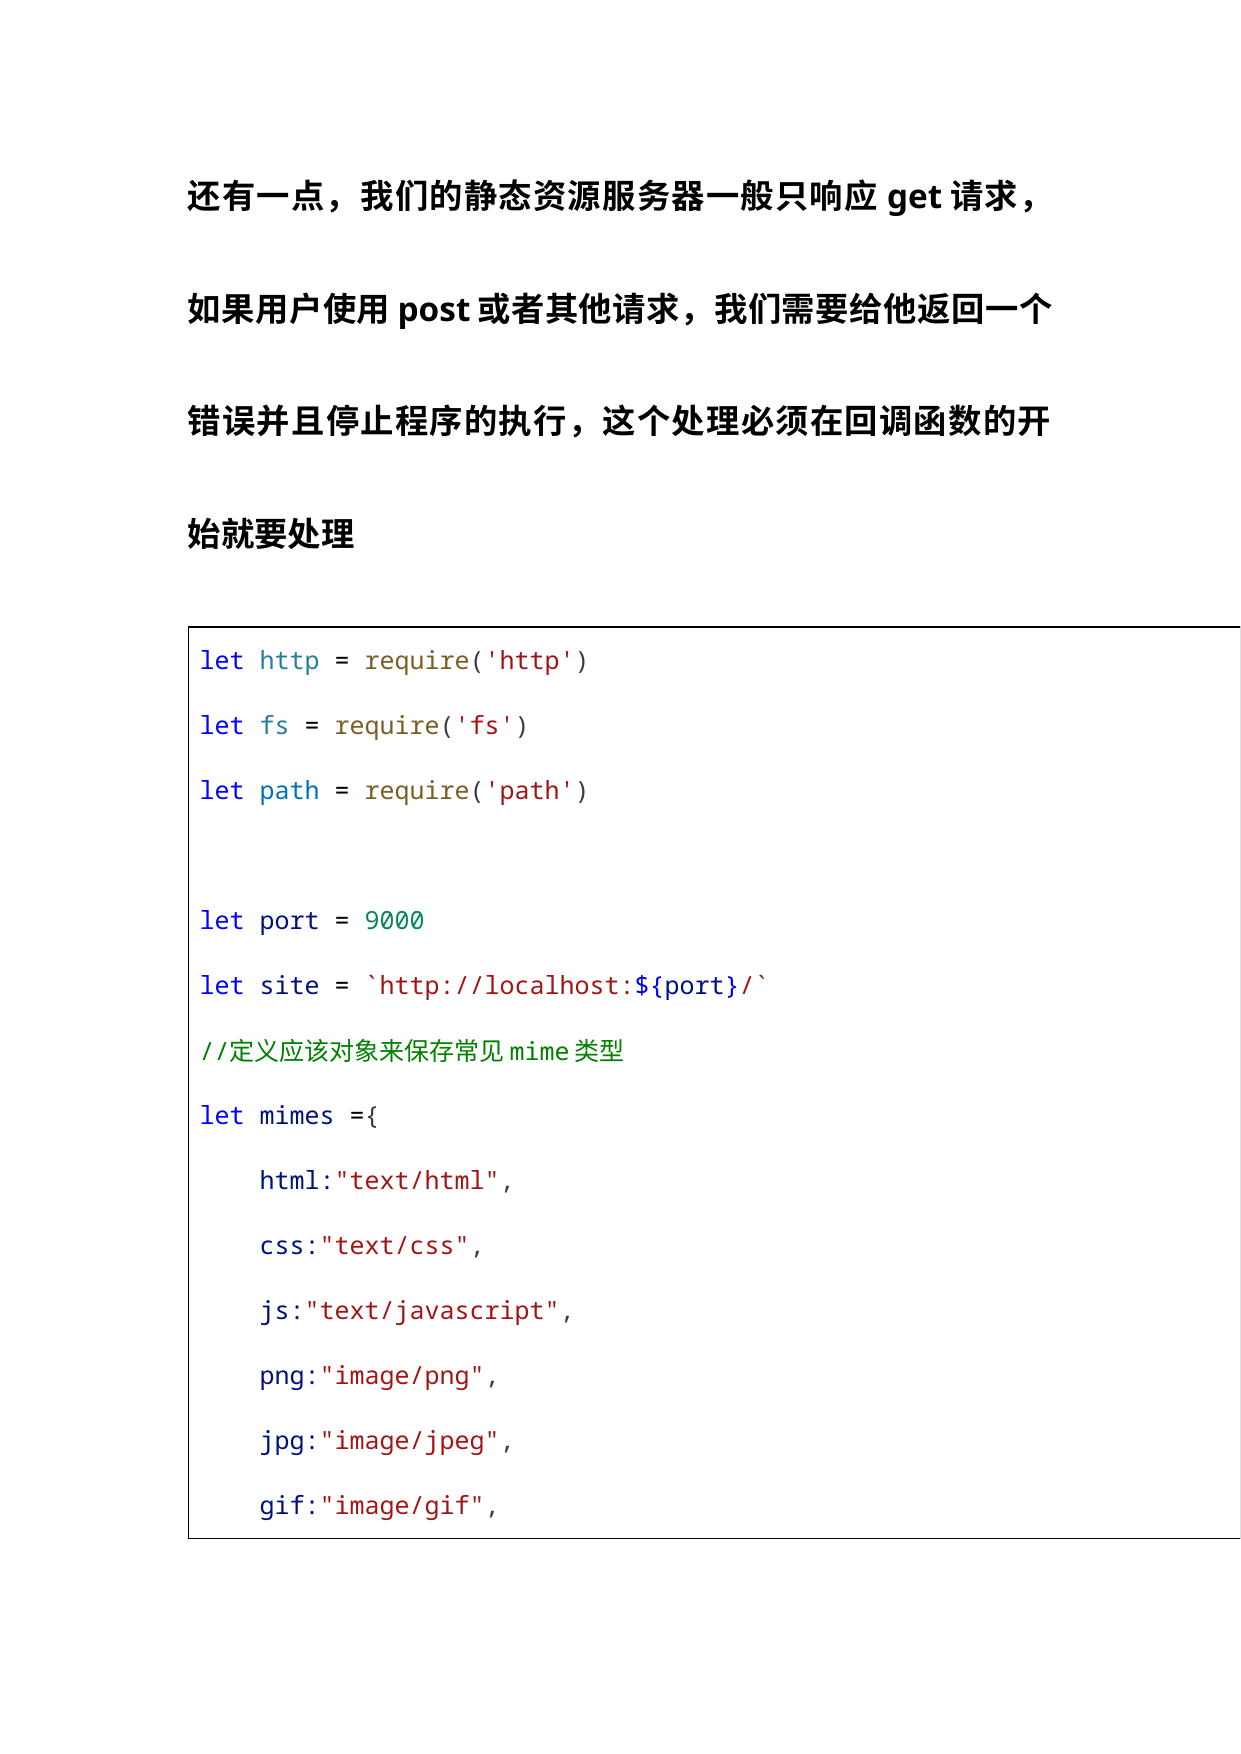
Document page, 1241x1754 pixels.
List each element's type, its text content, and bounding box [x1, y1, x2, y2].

subtitle 还有一点，我们的静态资源服务器一般只响应get请求，如果用户使用post或者其他请求，我们需要给他返回一个错误并且停止程序的执行，这个处理必须在回调函数的开始就要处理 [187, 162, 1053, 564]
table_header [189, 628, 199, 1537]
